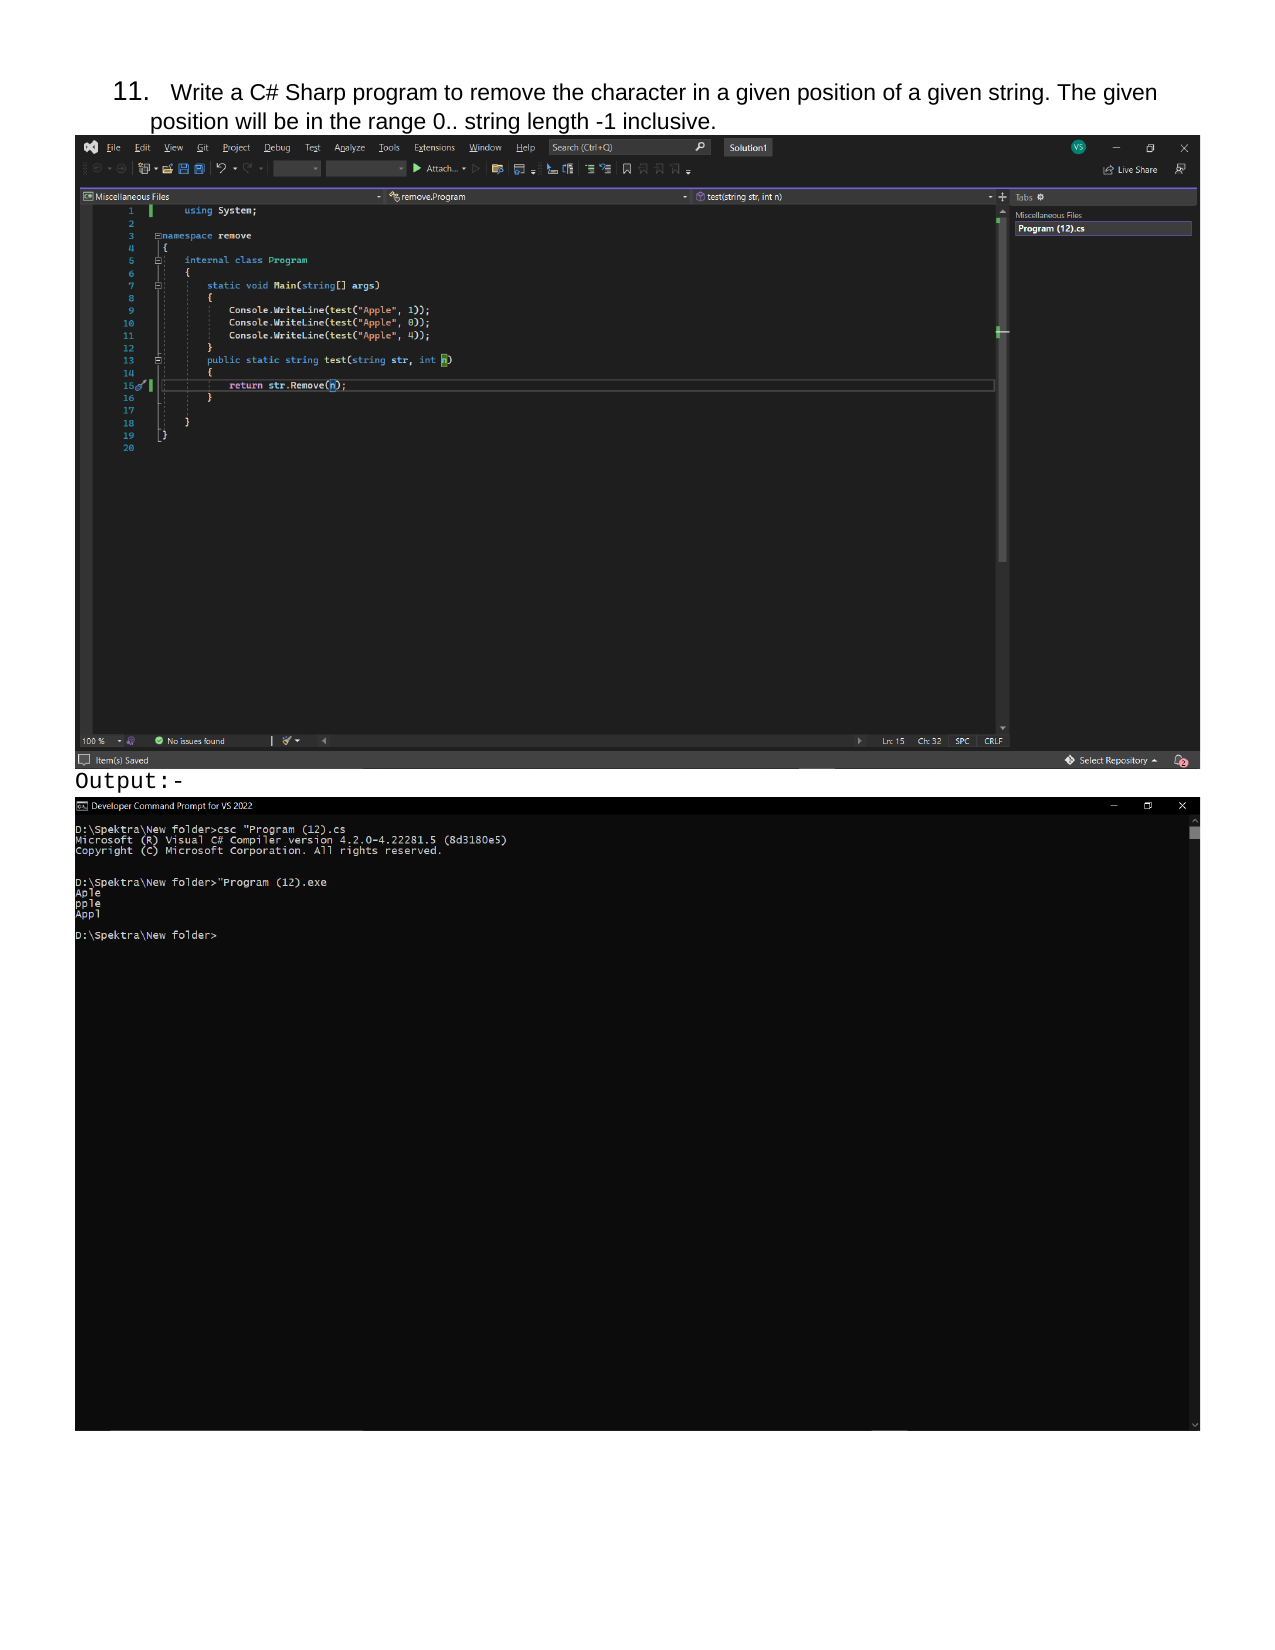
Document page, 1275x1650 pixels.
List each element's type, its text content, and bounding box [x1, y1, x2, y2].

picture [75, 797, 1200, 1431]
list Write a C# Sharp program to remove the character in a given position of a given string. The given position will be in the range 0.. string length -1 inclusive. [112, 75, 1200, 134]
text Output:- [75, 770, 1200, 796]
picture [75, 135, 1200, 769]
